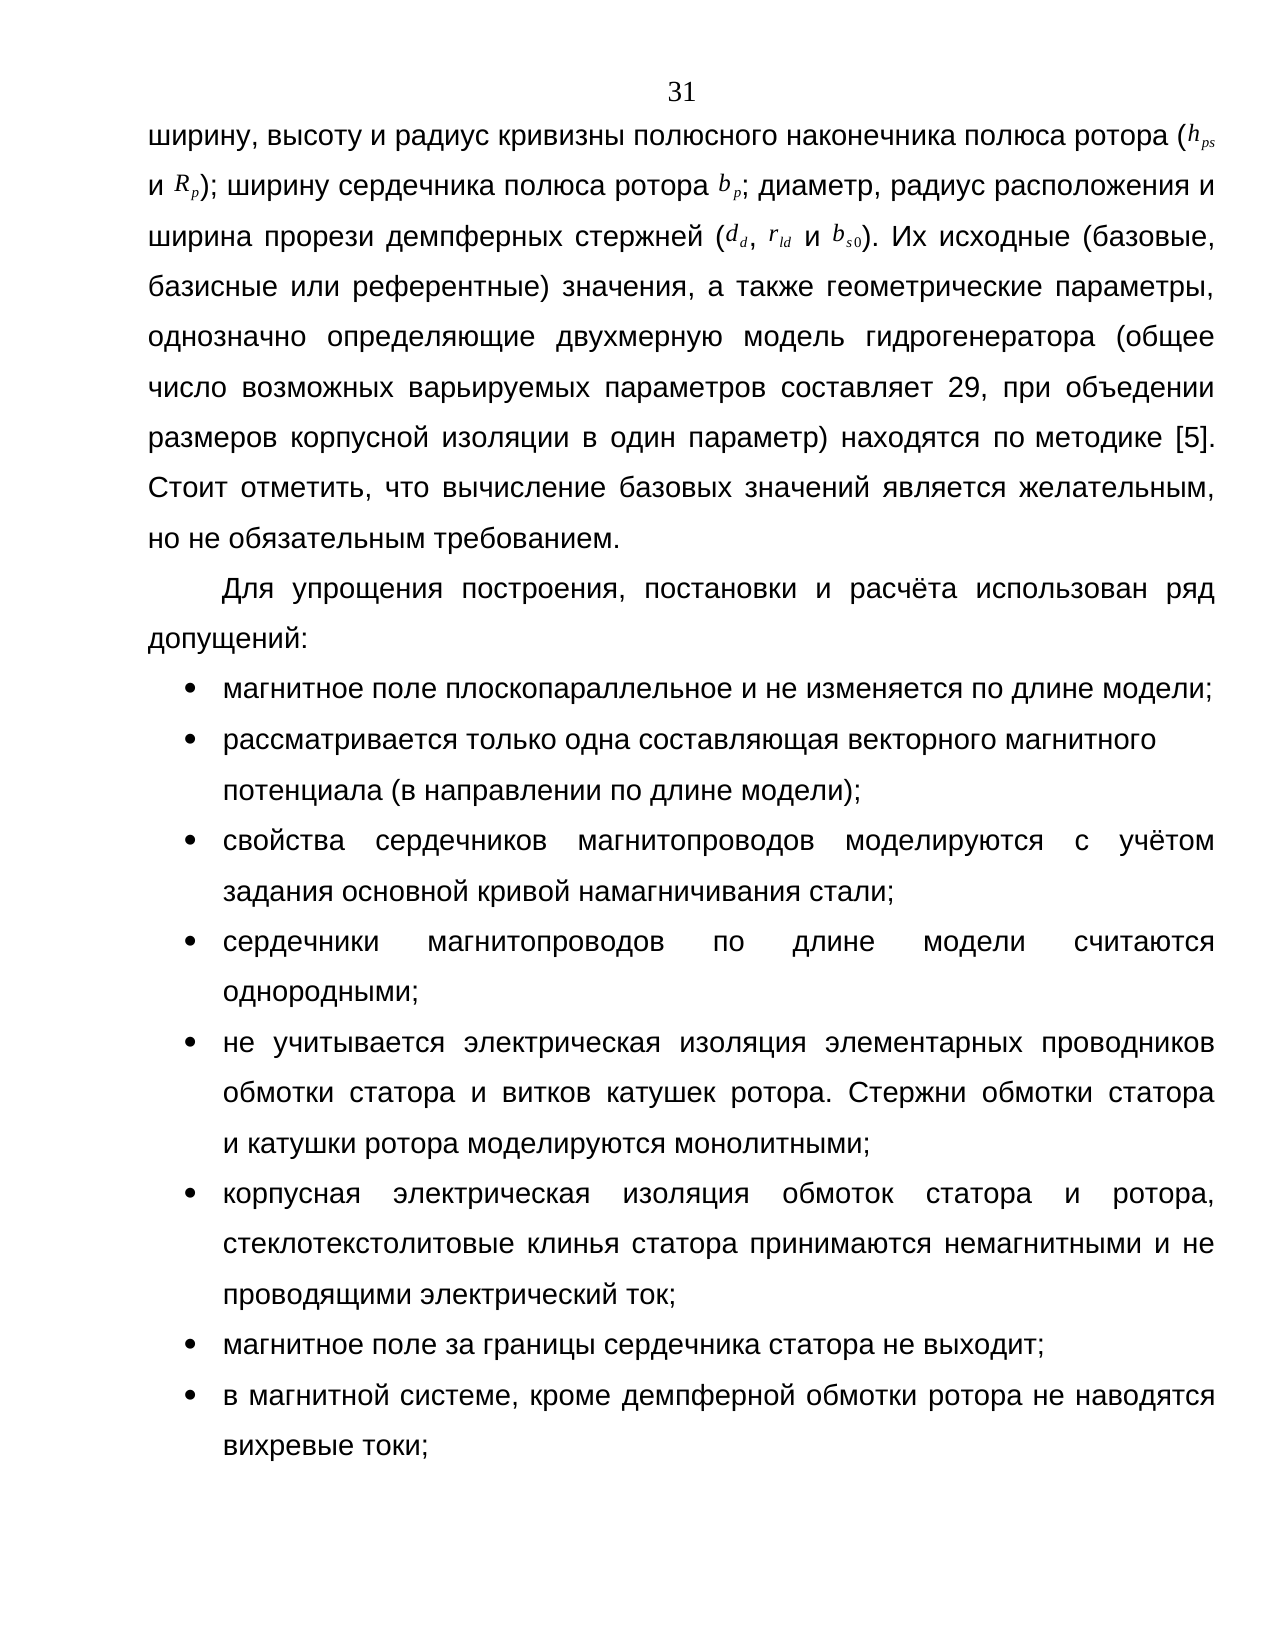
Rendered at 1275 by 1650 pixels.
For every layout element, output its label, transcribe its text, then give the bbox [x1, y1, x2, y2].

list сердечники магнитопроводов по длине модели считаются однородными; [185, 924, 1216, 1008]
list не учитывается электрическая изоляция элементарных проводников обмотки статора и витков катушек ротора. Стержни обмотки статора и катушки ротора моделируются монолитными; [185, 1025, 1216, 1159]
text Для упрощения построения, постановки и расчёта использован ряд допущений: [148, 571, 1216, 655]
list свойства сердечников магнитопроводов моделируются с учётом задания основной кривой намагничивания стали; [185, 823, 1216, 907]
list магнитное поле плоскопараллельное и не изменяется по длине модели; [185, 672, 1216, 705]
list магнитное поле за границы сердечника статора не выходит; [185, 1327, 1216, 1361]
list рассматривается только одна составляющая векторного магнитного [185, 722, 1216, 756]
list корпусная электрическая изоляция обмоток статора и ротора, стеклотекстолитовые клинья статора принимаются немагнитными и не проводящими электрический ток; [185, 1176, 1216, 1310]
list в магнитной системе, кроме демпферной обмотки ротора не наводятся вихревые токи; [185, 1378, 1216, 1462]
list потенциала (в направлении по длине модели); [223, 773, 1216, 806]
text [148, 118, 1216, 554]
